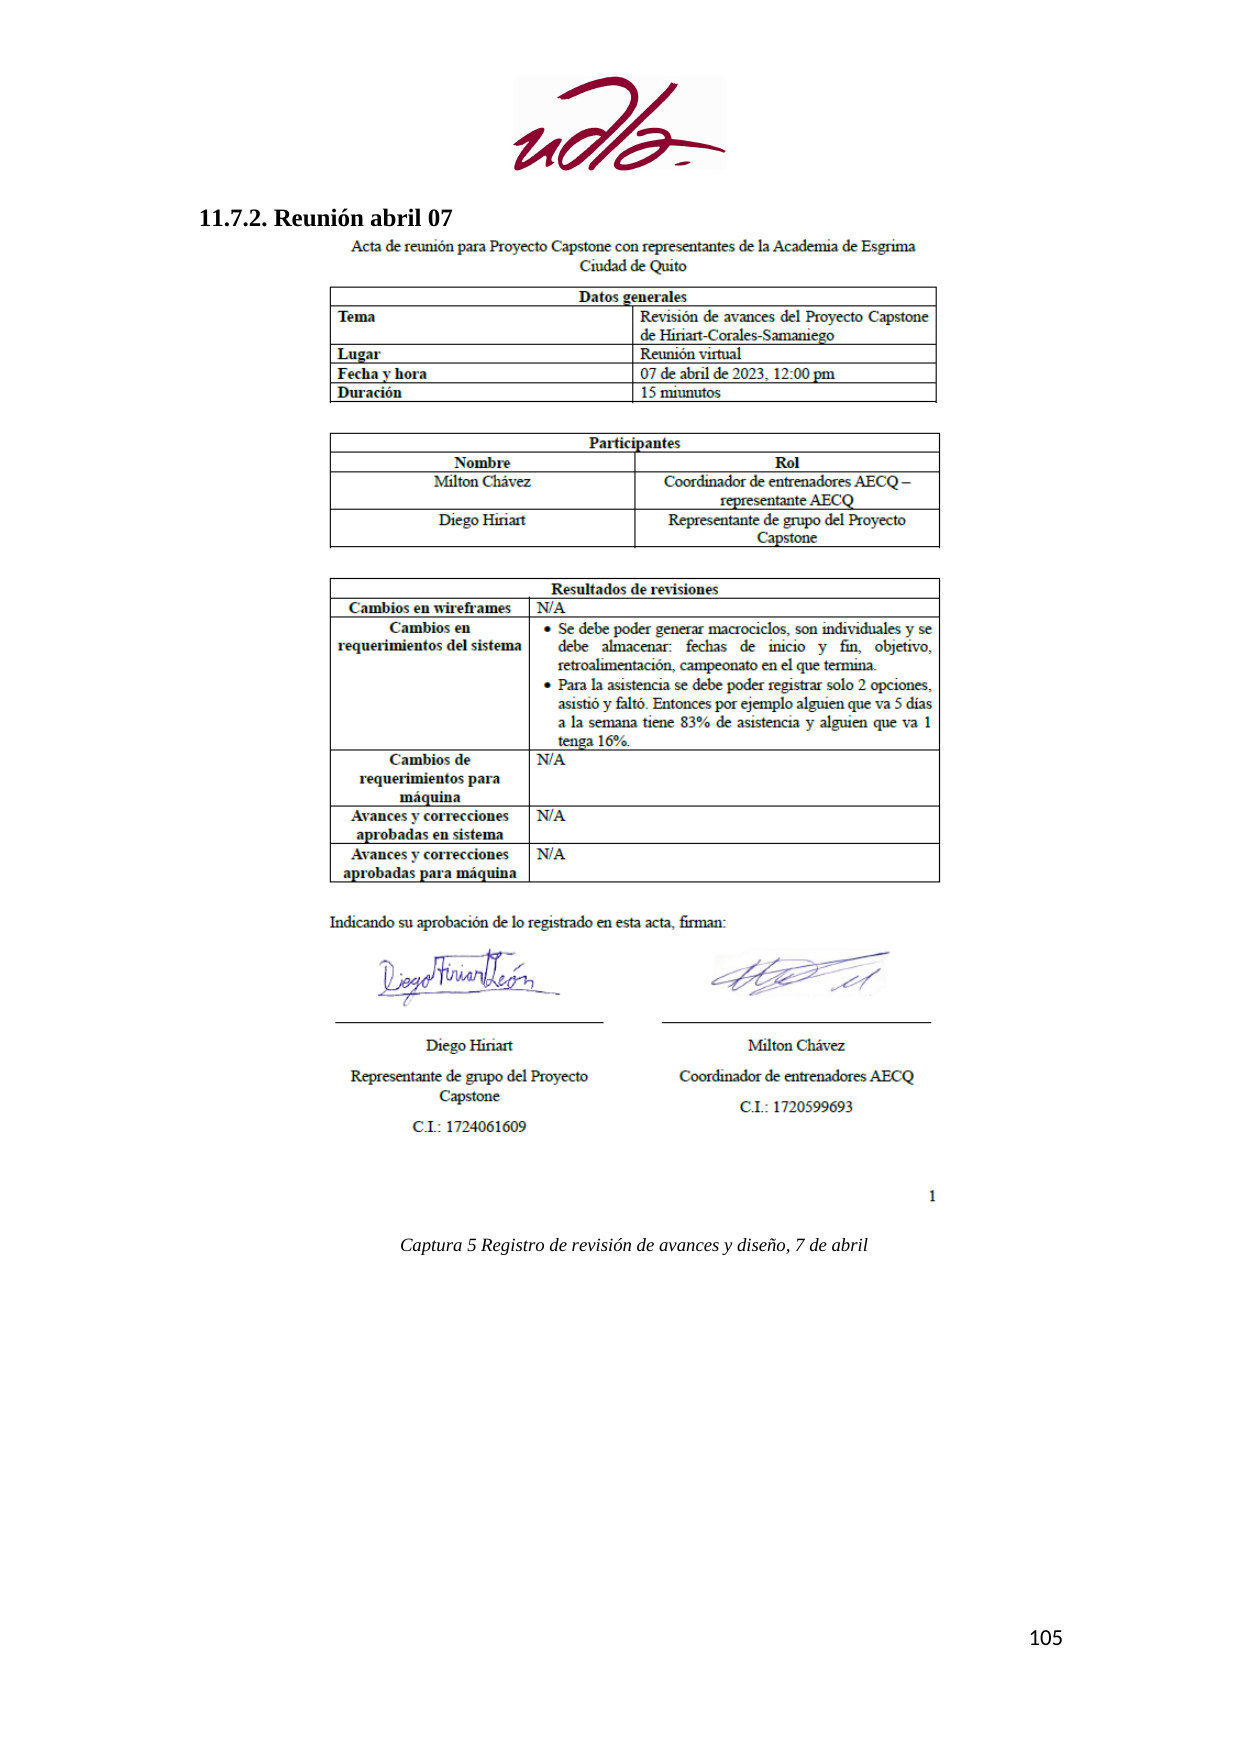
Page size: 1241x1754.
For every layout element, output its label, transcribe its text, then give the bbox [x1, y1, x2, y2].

picture [309, 236, 961, 1209]
picture [509, 75, 731, 175]
text Captura 5 Registro de revisión de avances y diseño, 7 de abril [207, 1234, 1063, 1256]
subtitle Reunión abril 07 [198, 203, 1063, 232]
